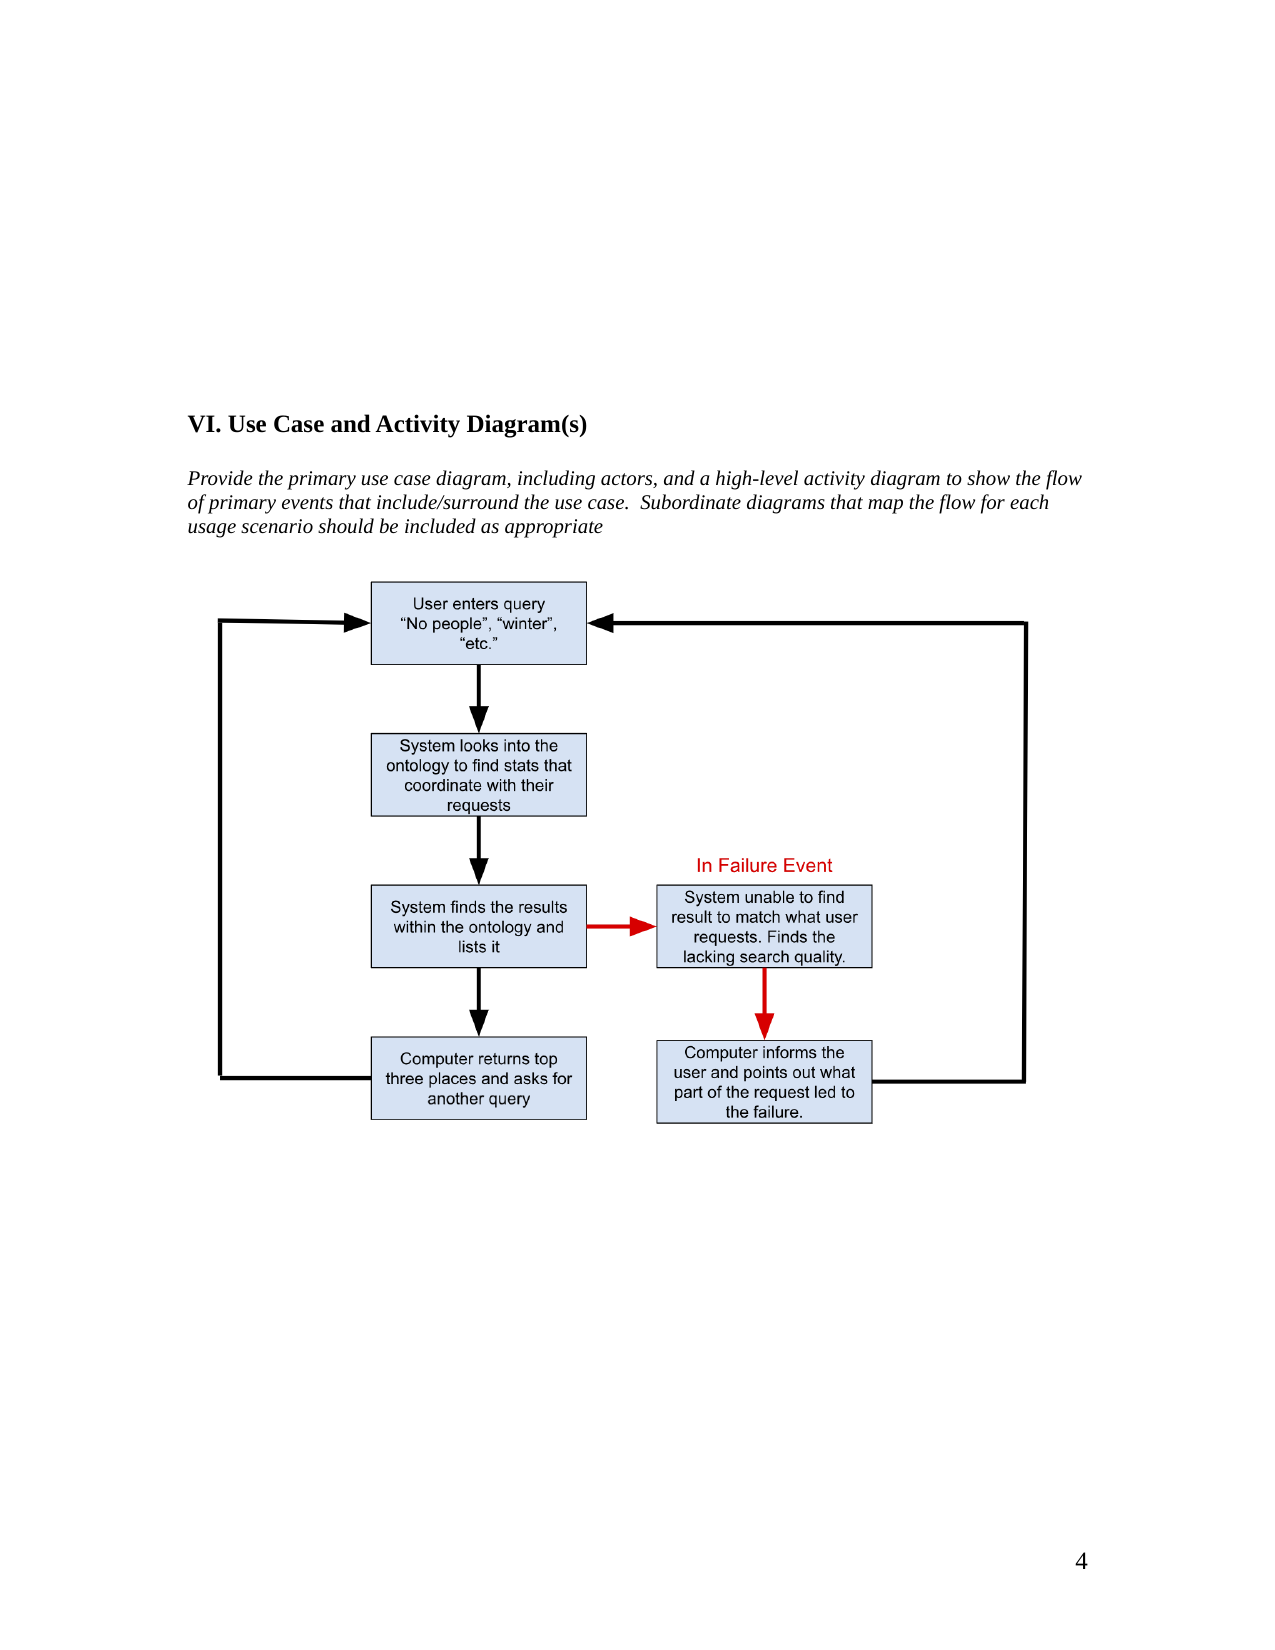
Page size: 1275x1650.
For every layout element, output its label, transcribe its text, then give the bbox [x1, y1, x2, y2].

text Provide the primary use case diagram, including actors, and a high-level activity diagram to show the flow of primary events that include/surround the use case. Subordinate diagrams that map the flow for each usage scenario should be included as appropriate [187, 466, 1087, 538]
text VI. Use Case and Activity Diagram(s) [187, 409, 1087, 437]
picture [187, 562, 1067, 1186]
